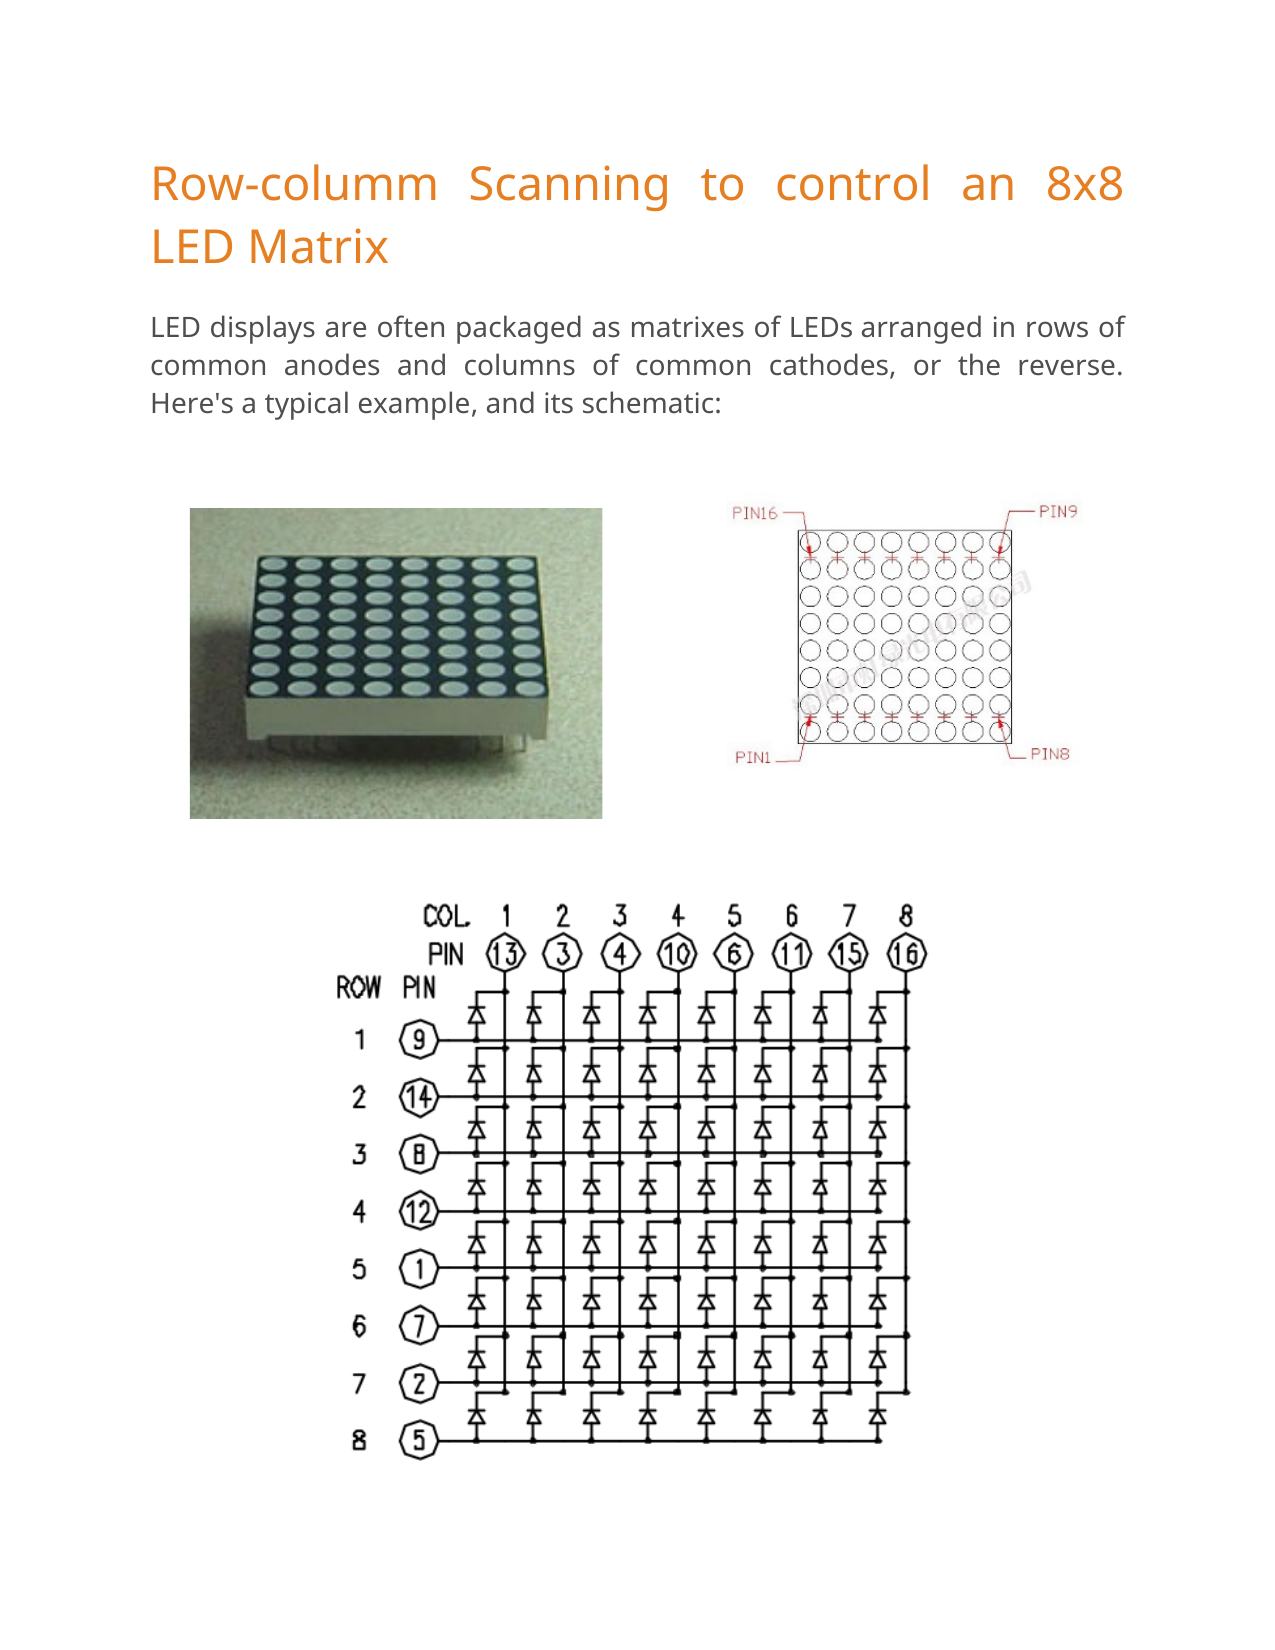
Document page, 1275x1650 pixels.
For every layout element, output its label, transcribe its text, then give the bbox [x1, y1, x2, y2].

text LED displays are often packaged as matrixes of LEDs arranged in rows of common anodes and columns of common cathodes, or the reverse. Here's a typical example, and its schematic: [150, 307, 1125, 422]
picture [189, 508, 603, 819]
picture [726, 459, 1086, 819]
text Row-columm Scanning to control an 8x8 LED Matrix [150, 150, 1125, 278]
picture [314, 855, 961, 1491]
